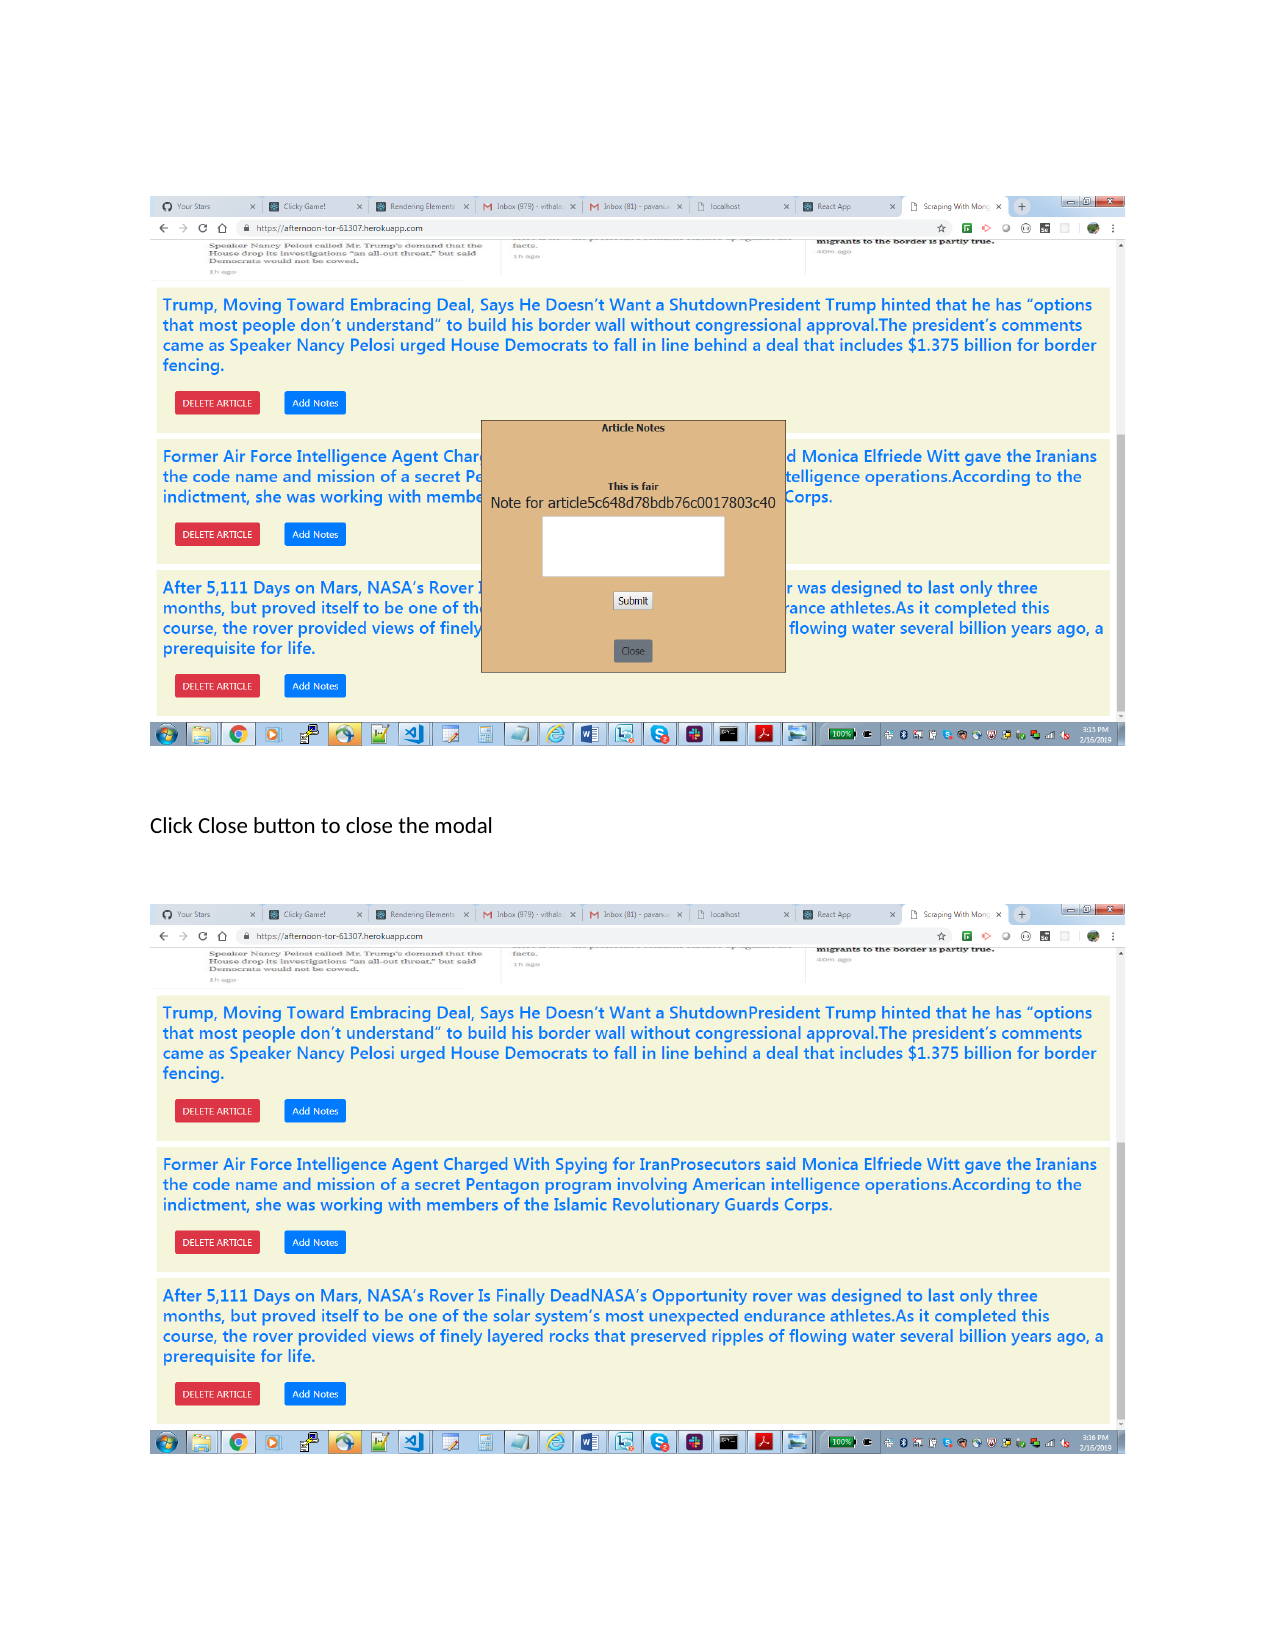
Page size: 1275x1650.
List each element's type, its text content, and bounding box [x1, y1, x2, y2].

picture [150, 196, 1125, 746]
text Click Close button to close the modal [150, 811, 1125, 839]
picture [150, 904, 1125, 1454]
